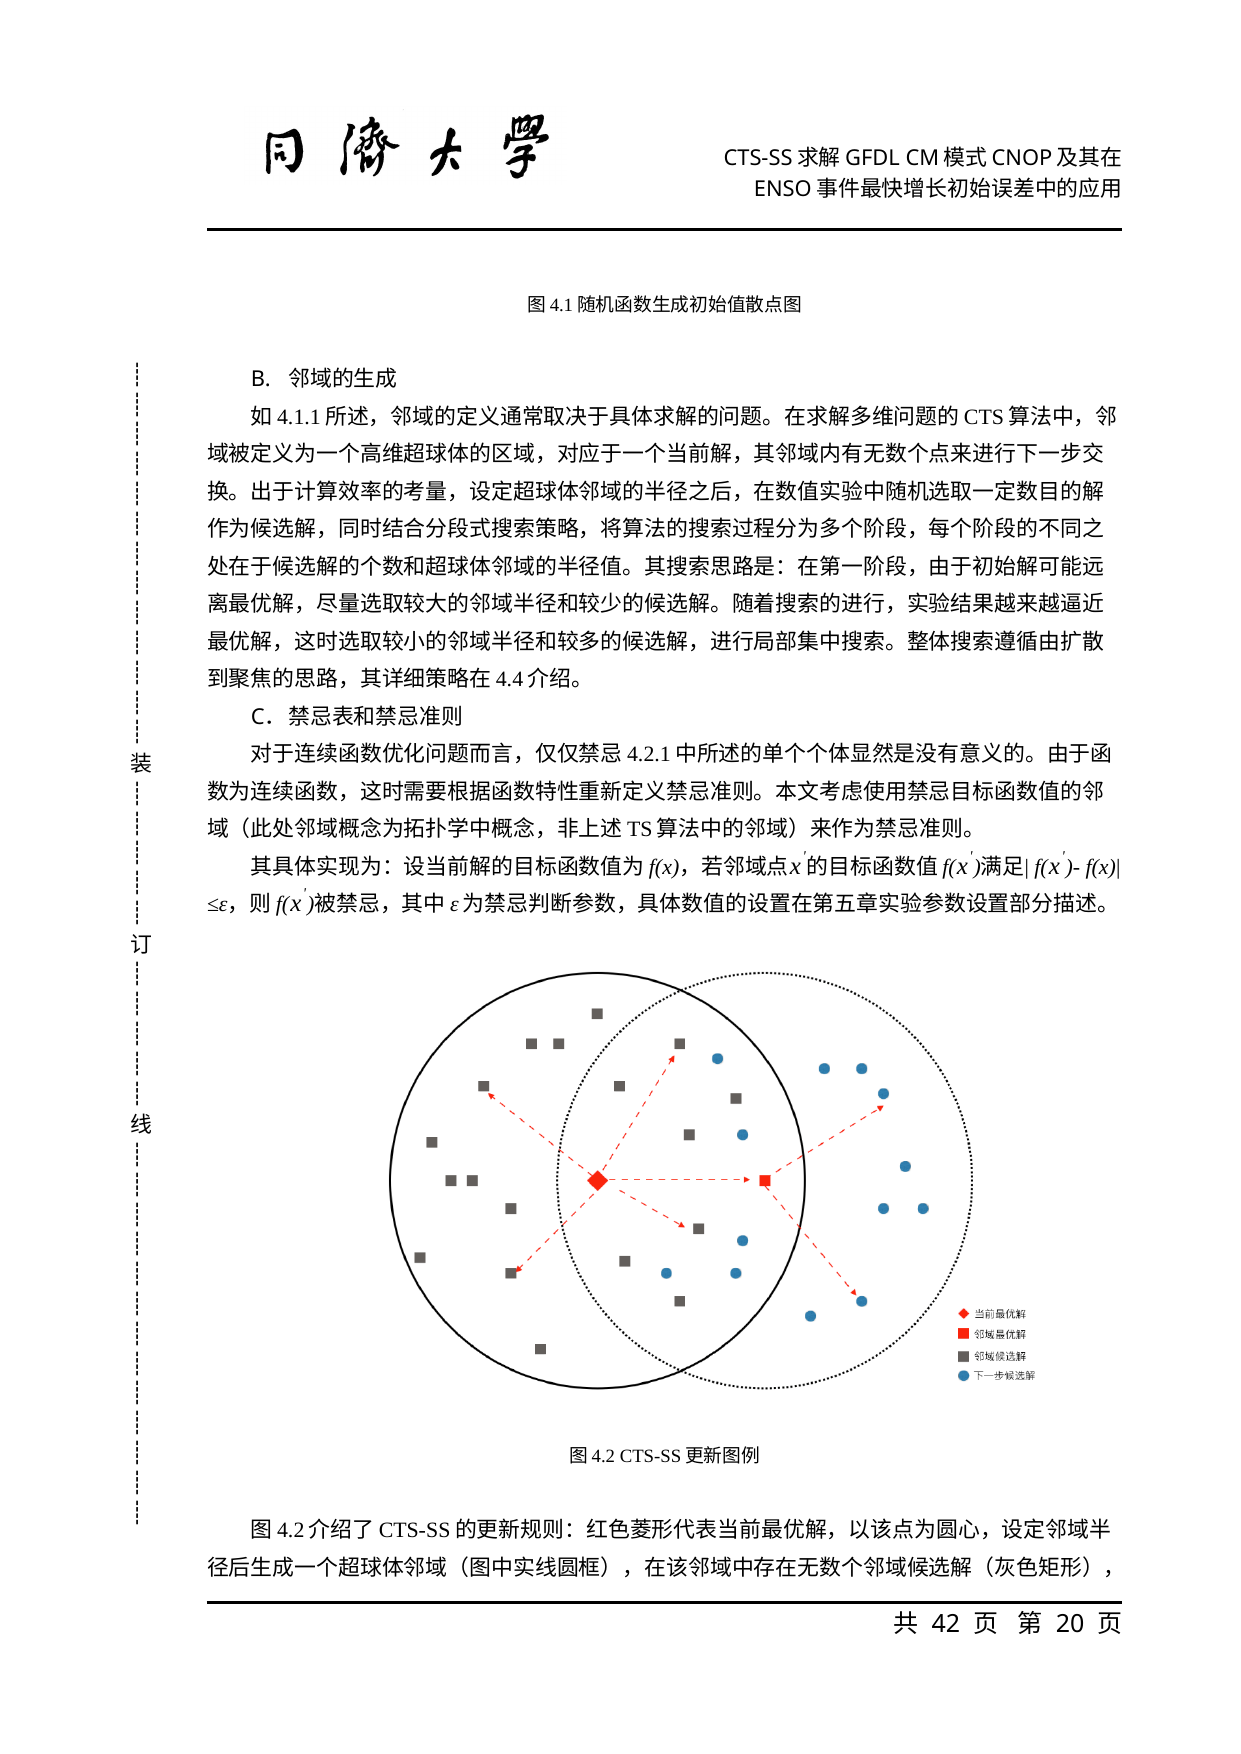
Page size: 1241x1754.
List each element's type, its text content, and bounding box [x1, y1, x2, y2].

text 图4.1随机函数生成初始值散点图 [207, 282, 1122, 319]
list 禁忌表和禁忌准则 [251, 694, 1122, 732]
picture [339, 956, 1089, 1408]
list 邻域的生成 [251, 357, 1122, 394]
picture [244, 106, 567, 185]
text 其具体实现为：设当前解的目标函数值为f(x)，若邻域点的目标函数值f()满足| f()- f(x)|≤ε，则f()被禁忌，其中ε为禁忌判断参数，具体数值的设置在第五章实验参数设置部分描述。 [207, 844, 1122, 919]
text 对于连续函数优化问题而言，仅仅禁忌4.2.1中所述的单个个体显然是没有意义的。由于函数为连续函数，这时需要根据函数特性重新定义禁忌准则。本文考虑使用禁忌目标函数值的邻域（此处邻域概念为拓扑学中概念，非上述TS算法中的邻域）来作为禁忌准则。 [207, 732, 1122, 844]
text 如4.1.1所述，邻域的定义通常取决于具体求解的问题。在求解多维问题的CTS算法中，邻域被定义为一个高维超球体的区域，对应于一个当前解，其邻域内有无数个点来进行下一步交换。出于计算效率的考量，设定超球体邻域的半径之后，在数值实验中随机选取一定数目的解作为候选解，同时结合分段式搜索策略，将算法的搜索过程分为多个阶段，每个阶段的不同之处在于候选解的个数和超球体邻域的半径值。其搜索思路是：在第一阶段，由于初始解可能远离最优解，尽量选取较大的邻域半径和较少的候选解。随着搜索的进行，实验结果越来越逼近最优解，这时选取较小的邻域半径和较多的候选解，进行局部集中搜索。整体搜索遵循由扩散到聚焦的思路，其详细策略在4.4介绍。 [207, 394, 1122, 694]
text 图4.2 CTS-SS更新图例 [207, 1433, 1122, 1470]
